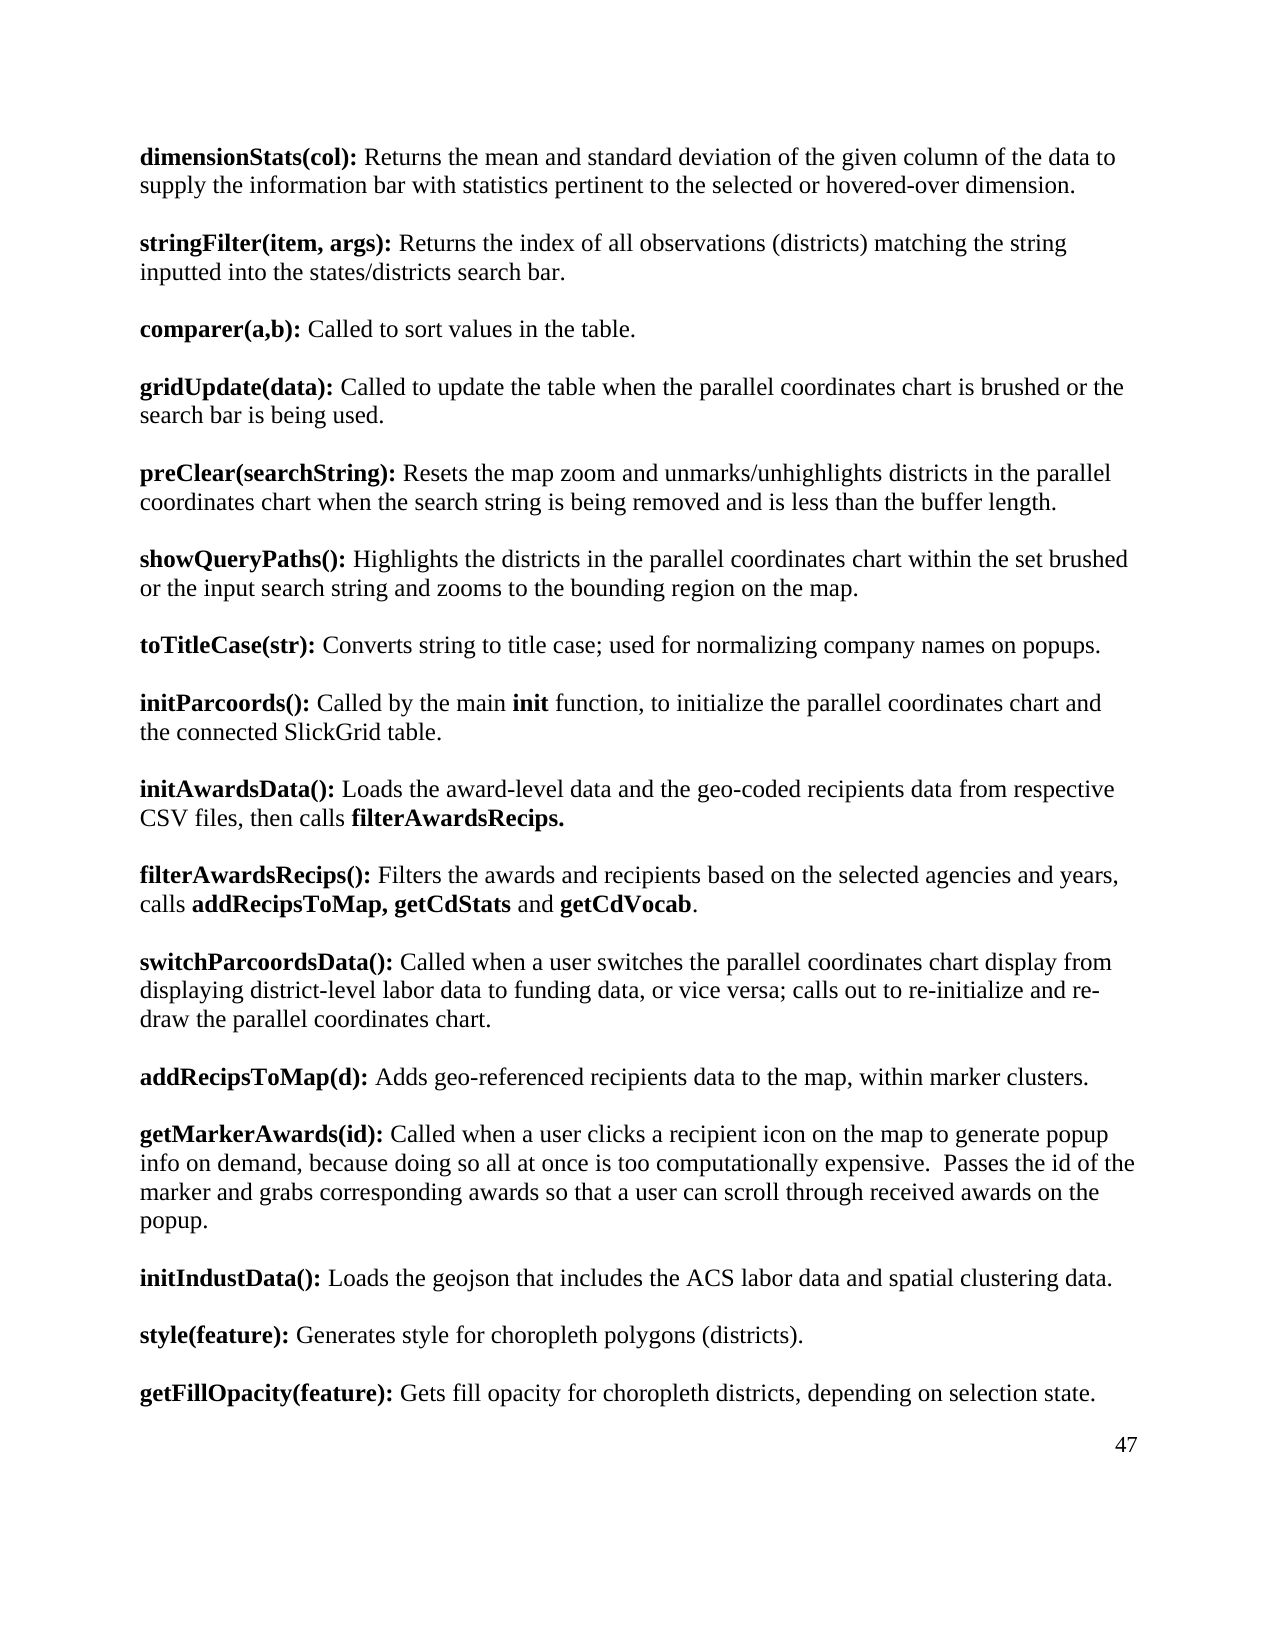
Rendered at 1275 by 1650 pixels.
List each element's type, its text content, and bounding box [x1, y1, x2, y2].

text gridUpdate(data): Called to update the table when the parallel coordinates chart is brushed or the search bar is being used. [139, 372, 1137, 429]
text addRecipsToMap(d): Adds geo-referenced recipients data to the map, within marker clusters. [139, 1062, 1137, 1090]
text initParcoords(): Called by the main init function, to initialize the parallel coordinates chart and the connected SlickGrid table. [139, 688, 1137, 745]
text showQueryPaths(): Highlights the districts in the parallel coordinates chart within the set brushed or the input search string and zooms to the bounding region on the map. [139, 544, 1137, 602]
text getFillOpacity(feature): Gets fill opacity for choropleth districts, depending on selection state. [139, 1378, 1137, 1407]
text initAwardsData(): Loads the award-level data and the geo-coded recipients data from respective CSV files, then calls filterAwardsRecips. [139, 774, 1137, 832]
text filterAwardsRecips(): Filters the awards and recipients based on the selected agencies and years, calls addRecipsToMap, getCdStats and getCdVocab. [139, 860, 1137, 918]
text switchParcoordsData(): Called when a user switches the parallel coordinates chart display from displaying district-level labor data to funding data, or vice versa; calls out to re-initialize and re-draw the parallel coordinates chart. [139, 947, 1137, 1033]
text toTitleCase(str): Converts string to title case; used for normalizing company names on popups. [139, 630, 1137, 659]
text comparer(a,b): Called to sort values in the table. [139, 314, 1137, 343]
text dimensionStats(col): Returns the mean and standard deviation of the given column of the data to supply the information bar with statistics pertinent to the selected or hovered-over dimension. [139, 142, 1137, 199]
text style(feature): Generates style for choropleth polygons (districts). [139, 1320, 1137, 1349]
text getMarkerAwards(id): Called when a user clicks a recipient icon on the map to generate popup info on demand, because doing so all at once is too computationally expensive. Passes the id of the marker and grabs corresponding awards so that a user can scroll through received awards on the popup. [139, 1119, 1137, 1234]
text preClear(searchString): Resets the map zoom and unmarks/unhighlights districts in the parallel coordinates chart when the search string is being removed and is less than the buffer length. [139, 458, 1137, 515]
text initIndustData(): Loads the geojson that includes the ACS labor data and spatial clustering data. [139, 1263, 1137, 1292]
text stringFilter(item, args): Returns the index of all observations (districts) matching the string inputted into the states/districts search bar. [139, 228, 1137, 285]
